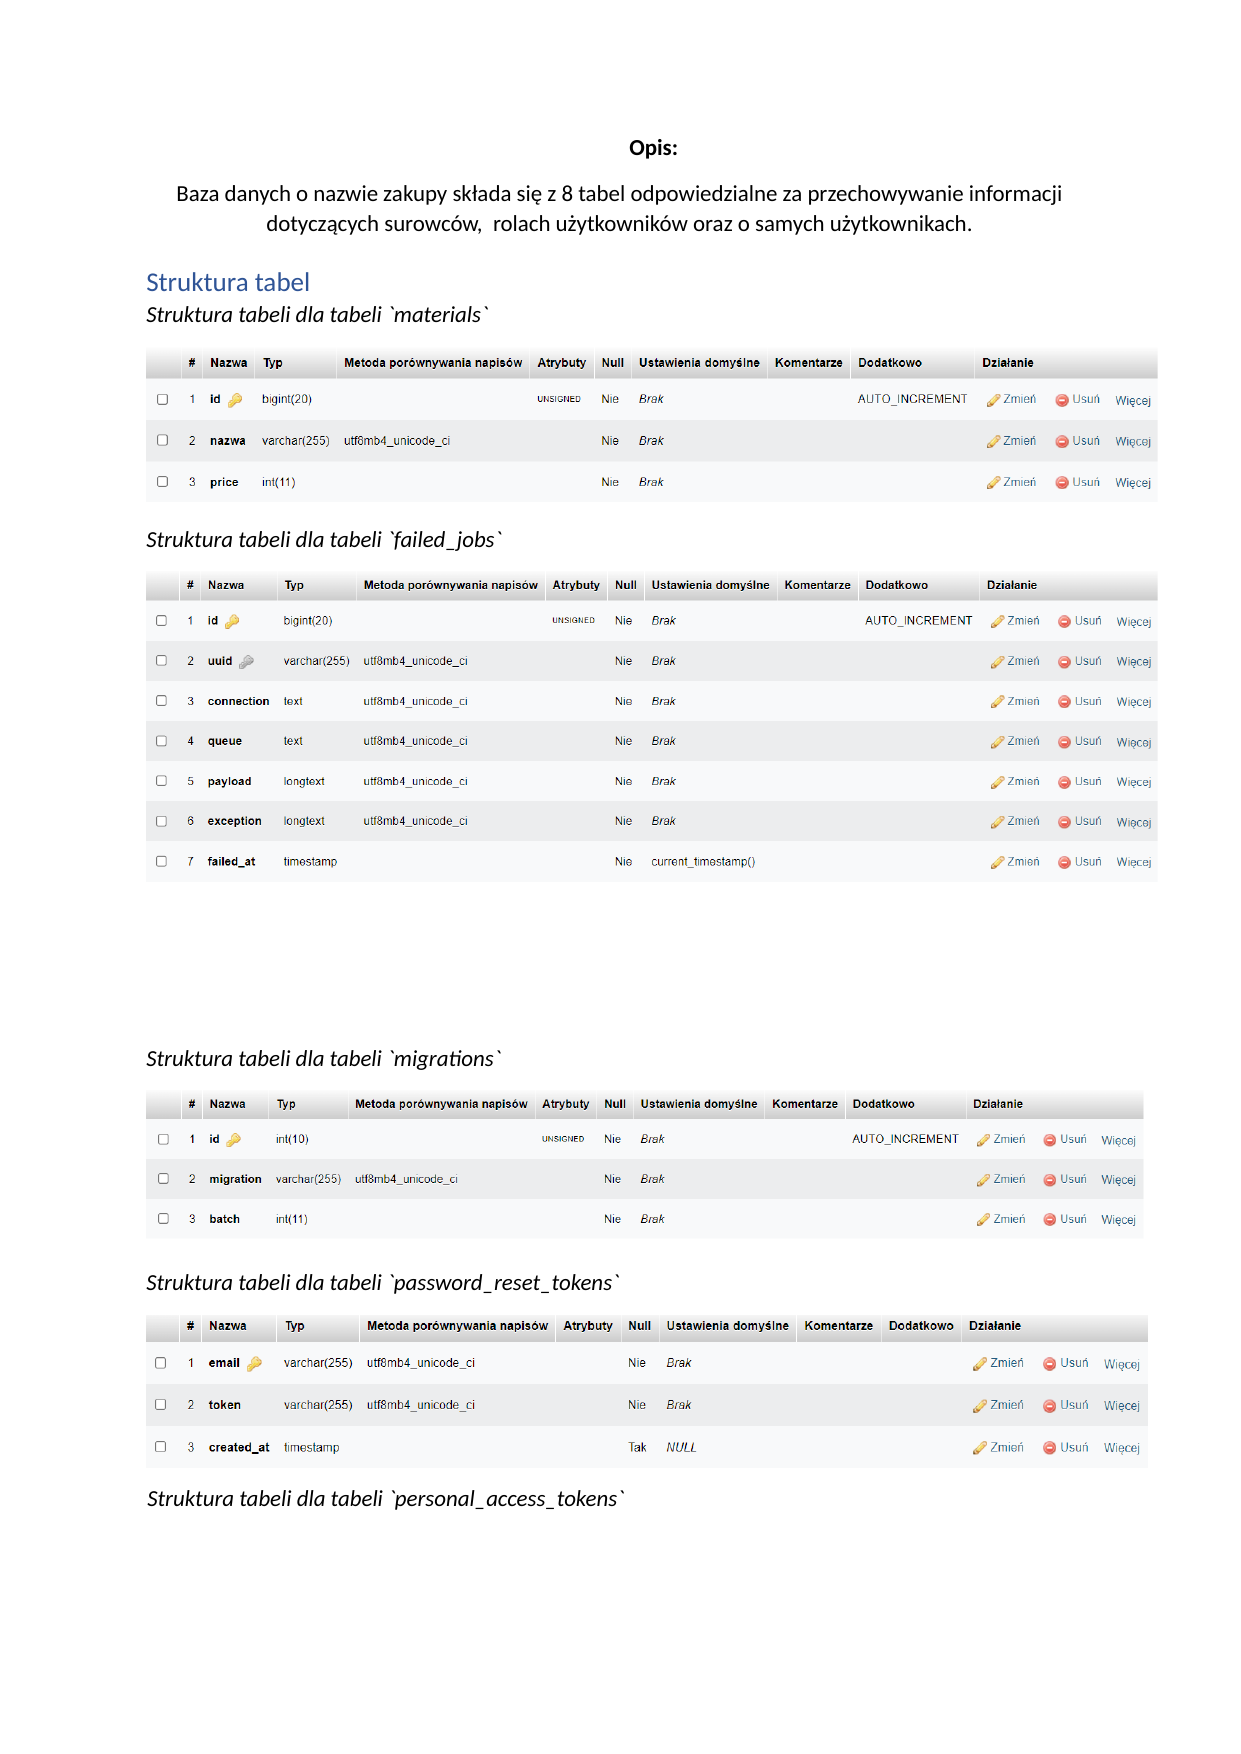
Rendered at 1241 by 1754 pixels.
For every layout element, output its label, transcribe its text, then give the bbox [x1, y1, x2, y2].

picture [146, 347, 1158, 507]
text Struktura tabeli dla tabeli `migrations` [146, 1044, 1159, 1072]
subtitle Struktura tabel [146, 265, 1159, 298]
text Struktura tabeli dla tabeli `failed_jobs` [146, 525, 1159, 553]
picture [146, 571, 1158, 887]
text Struktura tabeli dla tabeli `materials` [146, 301, 1159, 329]
text Opis: [147, 133, 1159, 161]
picture [146, 1315, 1158, 1483]
picture [146, 1090, 1158, 1250]
text Baza danych o nazwie zakupy składa się z 8 tabel odpowiedzialne za przechowywanie informacji dotyczących surowców, rolach użytkowników oraz o samych użytkownikach. [146, 179, 1093, 237]
text Struktura tabeli dla tabeli `password_reset_tokens` [146, 1268, 1159, 1296]
